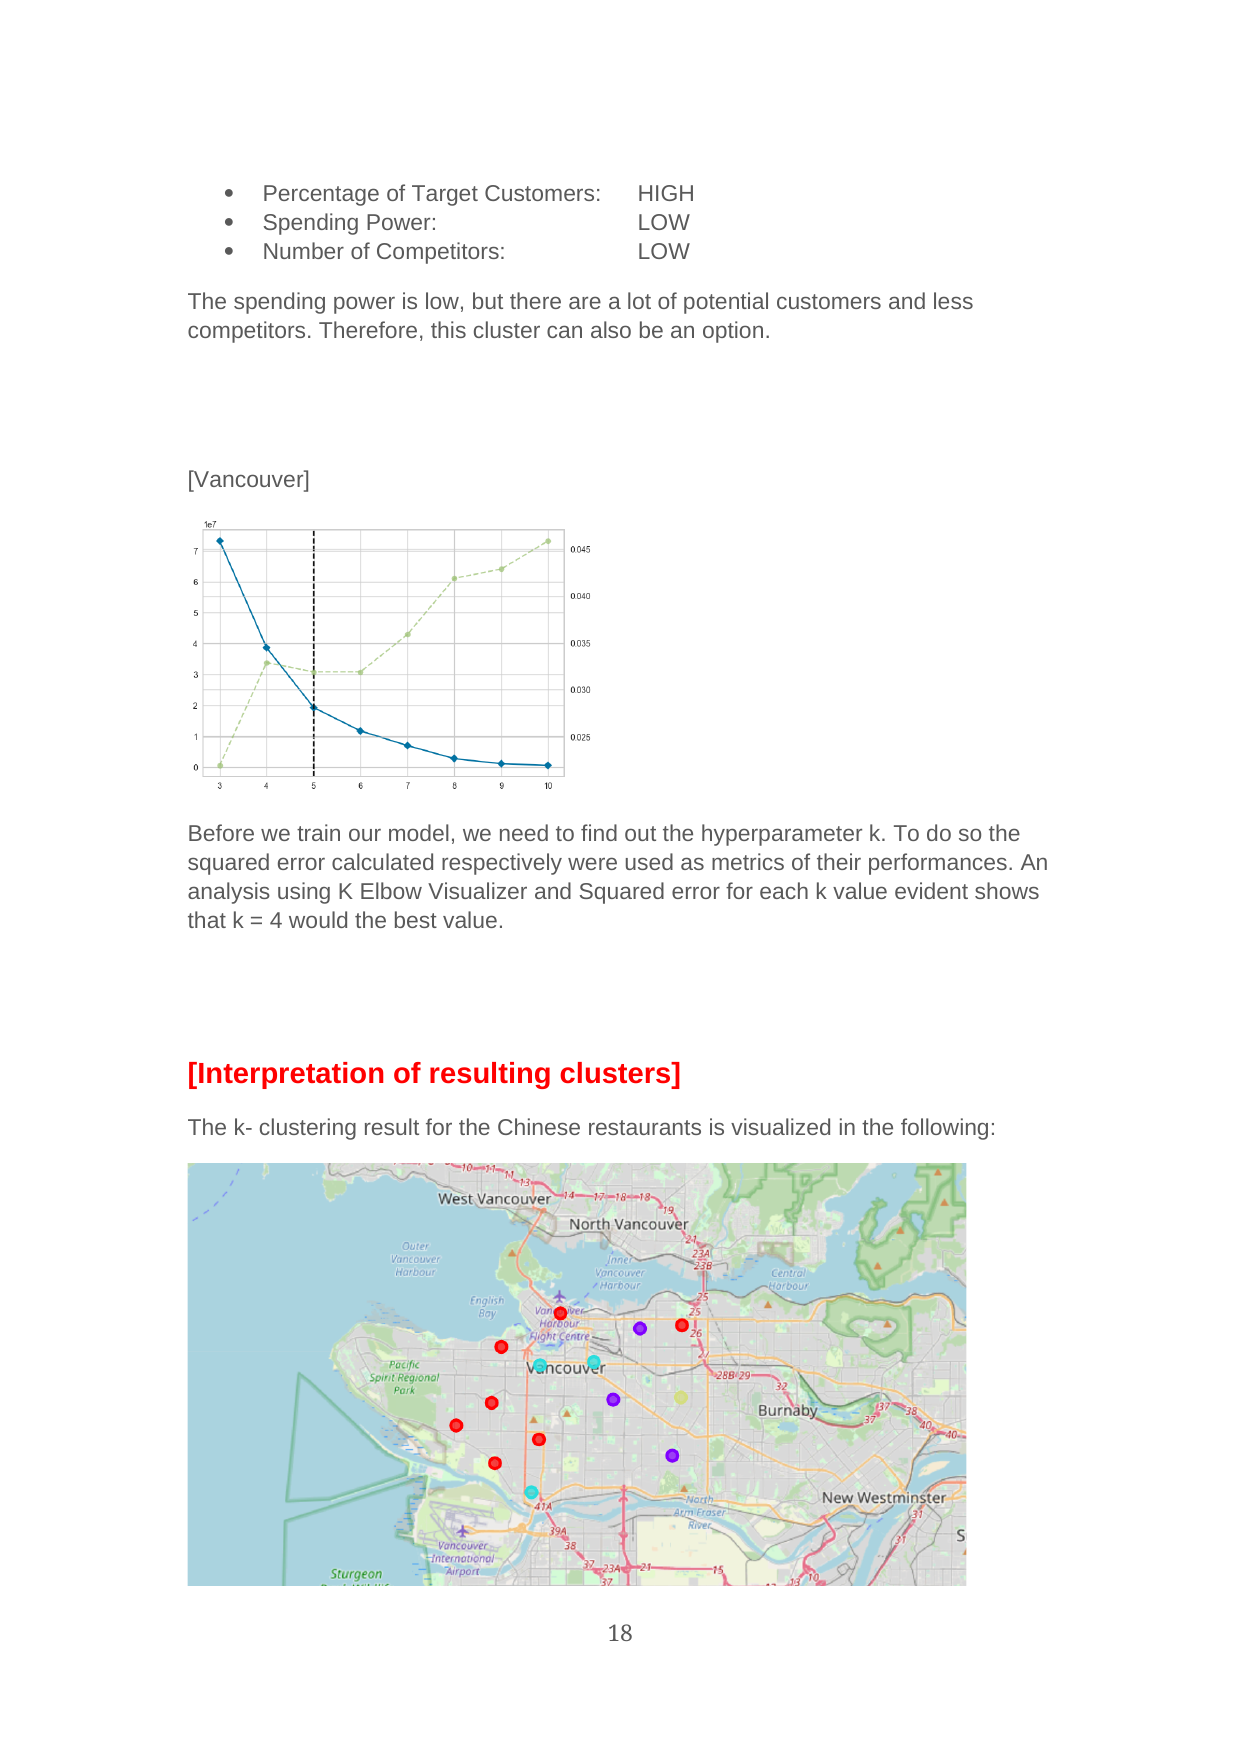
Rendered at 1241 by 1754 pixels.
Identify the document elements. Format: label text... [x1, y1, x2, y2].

list Number of Competitors: LOW [225, 238, 1053, 264]
text [Vancouver] [187, 466, 1053, 492]
text Before we train our model, we need to find out the hyperparameter k. To do so the squared error calculated respectively were used as metrics of their performances. An analysis using K Elbow Visualizer and Squared error for each k value evident shows that k = 4 would the best value. [187, 820, 1053, 933]
text [Interpretation of resulting clusters] [187, 1056, 1053, 1090]
text The spending power is low, but there are a lot of potential customers and less competitors. Therefore, this cluster can also be an option. [187, 288, 1053, 343]
text The k- clustering result for the Chinese restaurants is visualized in the following: [187, 1114, 1053, 1140]
picture [187, 515, 596, 796]
picture [187, 1163, 967, 1586]
list Spending Power: LOW [225, 209, 1053, 235]
list Percentage of Target Customers: HIGH [225, 180, 1053, 206]
